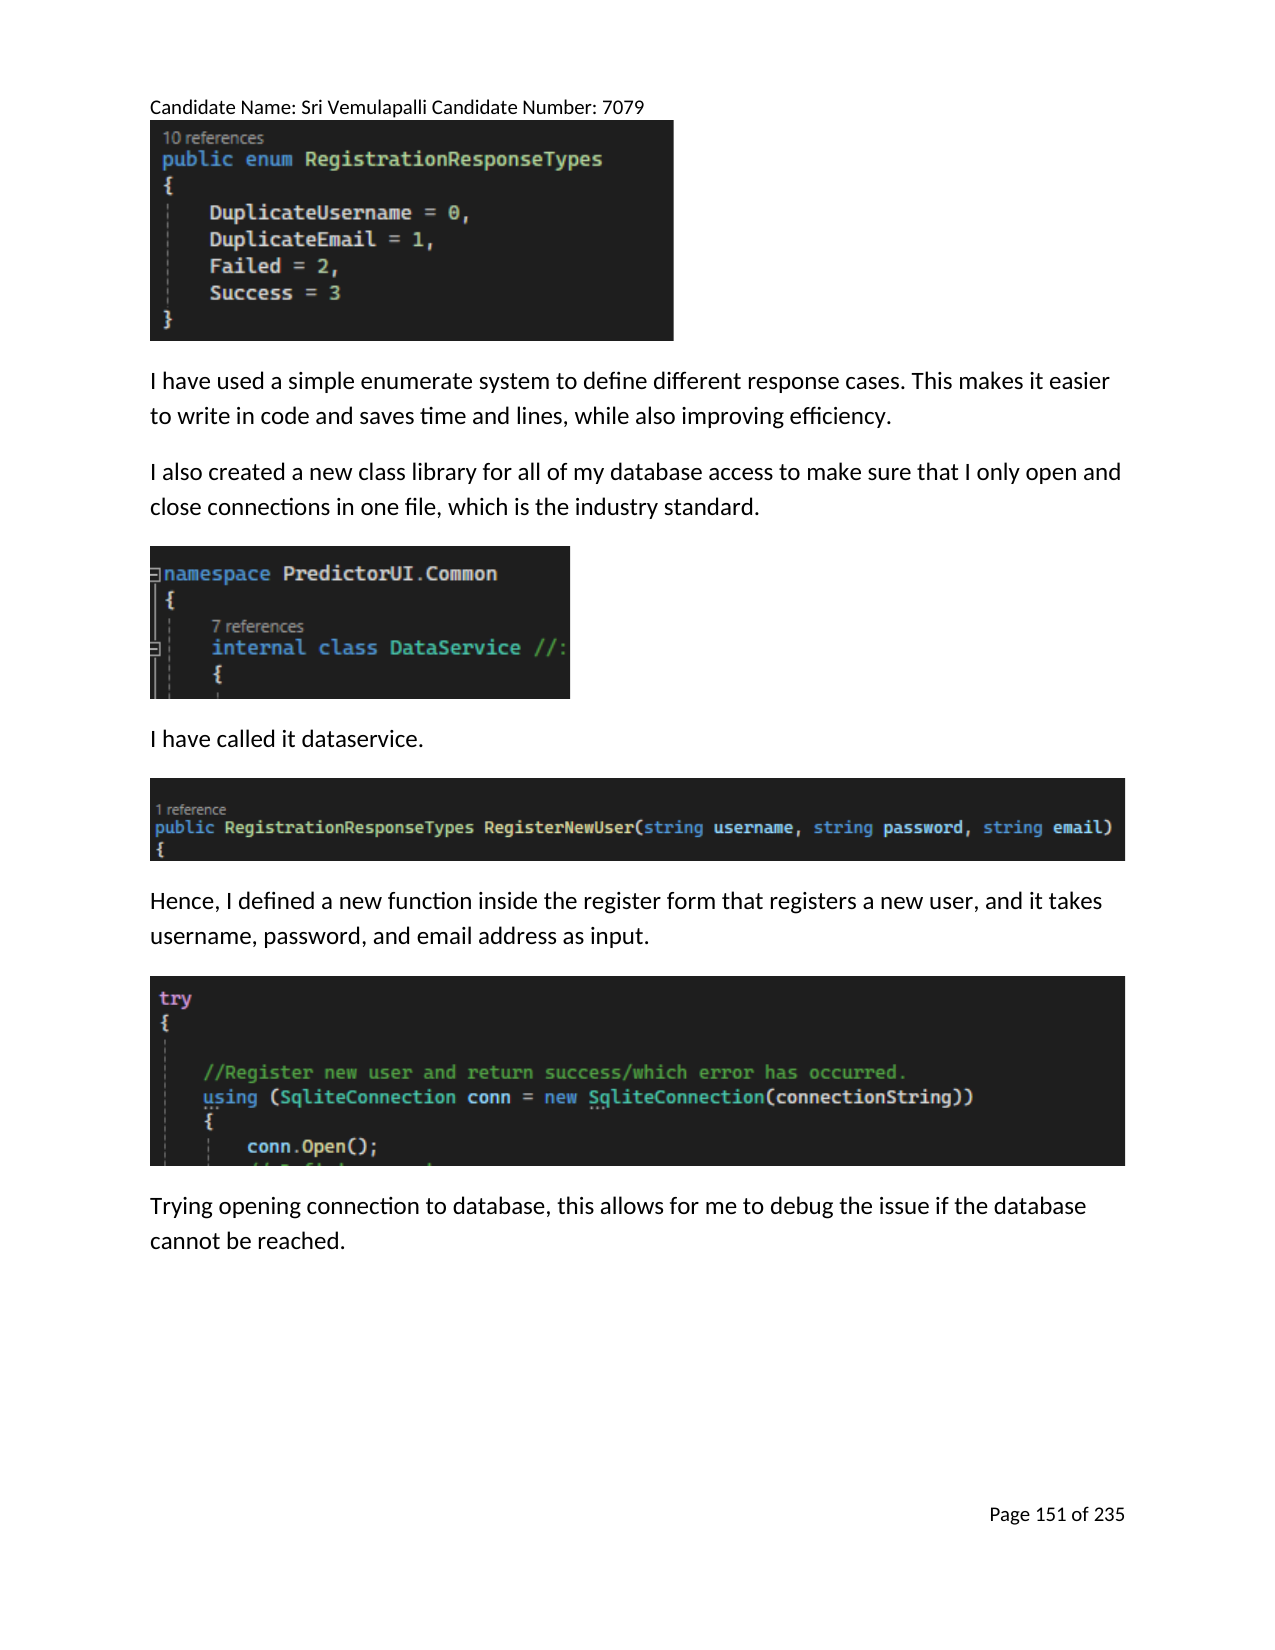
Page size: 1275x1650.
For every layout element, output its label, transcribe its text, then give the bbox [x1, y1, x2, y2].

text I have called it dataservice. [150, 723, 1125, 753]
text I also created a new class library for all of my database access to make sure that I only open and close connections in one file, which is the industry standard. [150, 456, 1125, 521]
picture [150, 778, 1125, 861]
text Hence, I defined a new function inside the register form that registers a new user, and it takes username, password, and email address as input. [150, 886, 1125, 951]
picture [150, 120, 674, 341]
text I have used a simple enumerate system to define different response cases. This makes it easier to write in code and saves time and lines, while also improving efficiency. [150, 365, 1125, 430]
text Trying opening connection to database, this allows for me to debug the issue if the database cannot be reached. [150, 1190, 1125, 1256]
picture [150, 976, 1125, 1166]
picture [150, 546, 571, 699]
